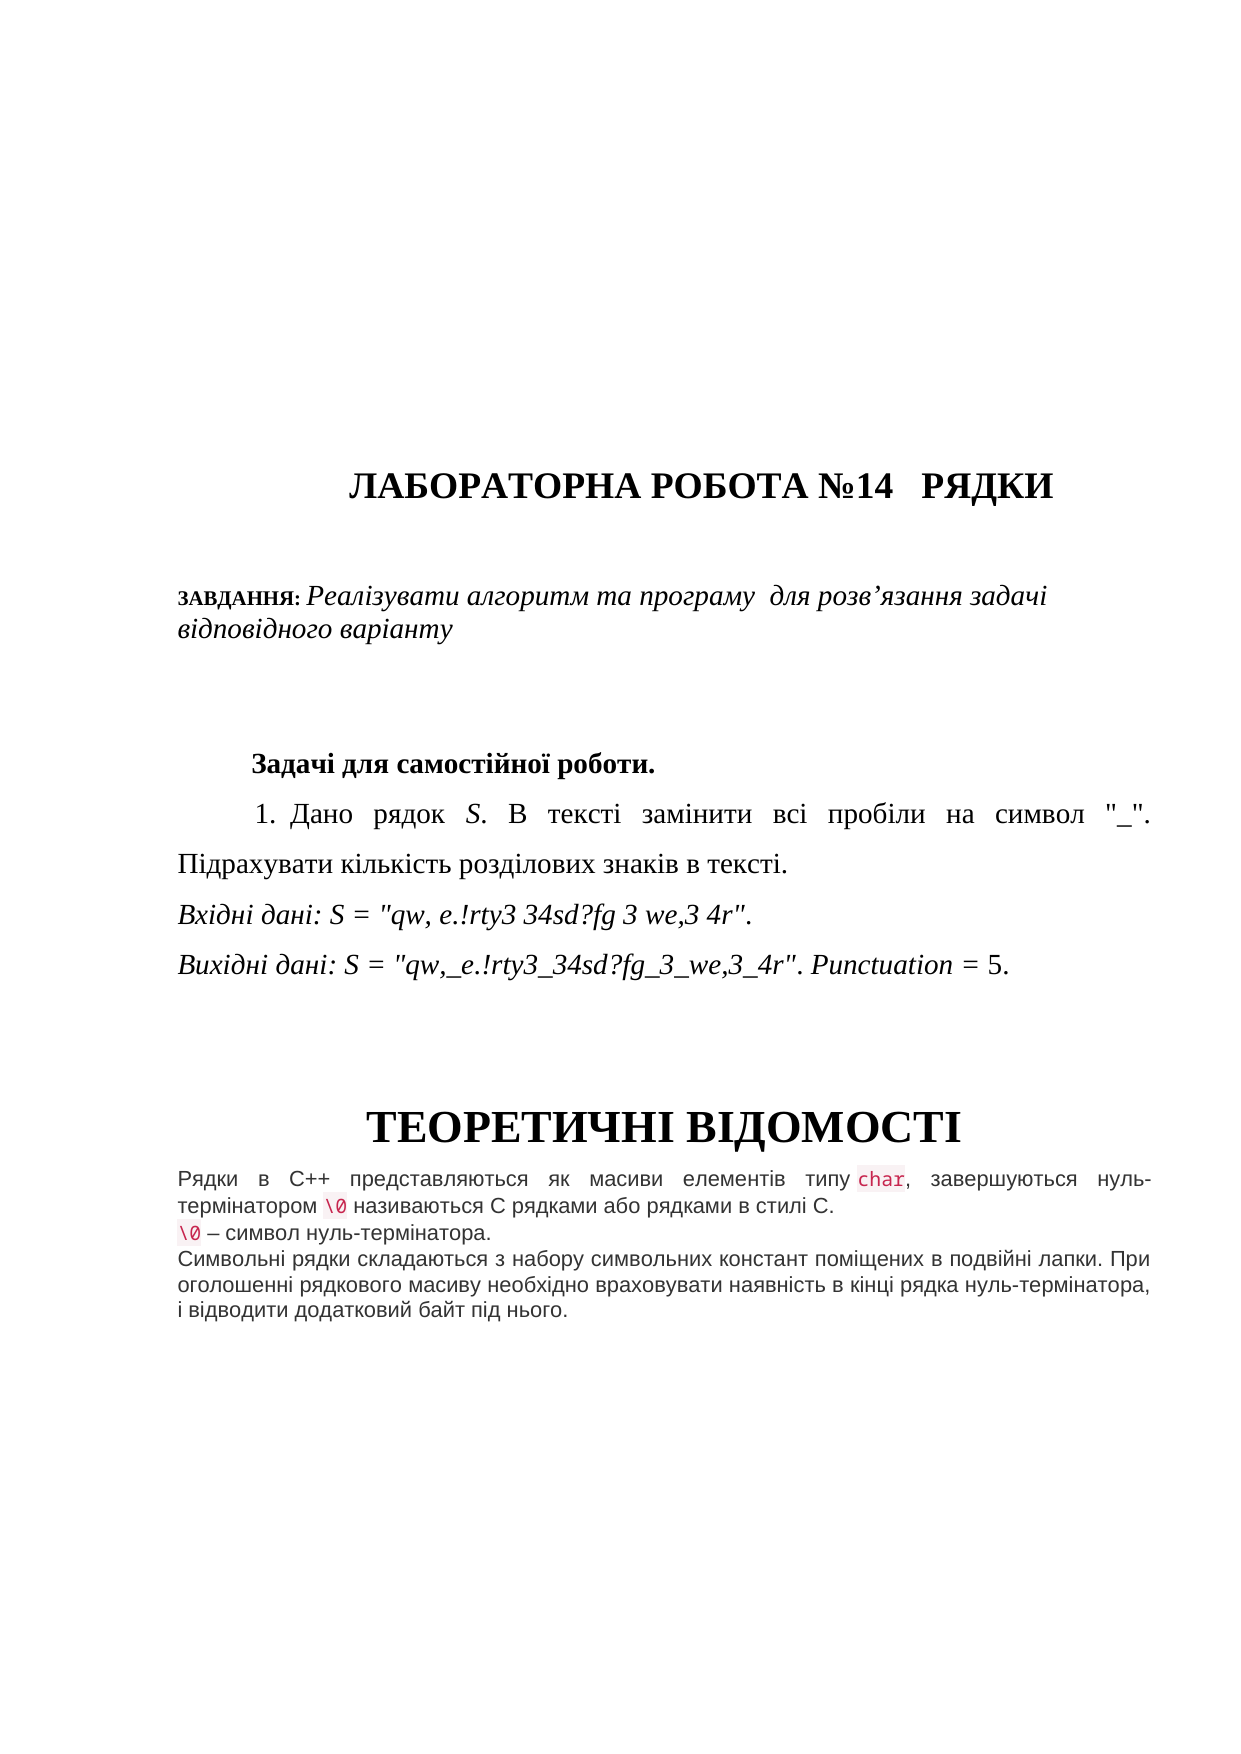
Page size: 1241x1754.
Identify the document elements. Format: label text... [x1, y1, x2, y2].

text Завдання: Реалізувати алгоритм та програму для розв’язання задачі відповідного варіанту [177, 578, 1152, 645]
list \0 – символ нуль-термінатора. [201, 1219, 1152, 1246]
text ЛАБОРАТОРНА РОБОТА №14 РЯДКИ [177, 463, 1152, 506]
text Вихідні дані: S = "qw,_e.!rty3_34sd?fg_3_we,3_4r". Punctuation = 5. [177, 947, 1152, 981]
text Задачі для самостійної роботи. [177, 746, 1152, 779]
text Вхідні дані: S = "qw, e.!rty3 34sd?fg 3 we,3 4r". [177, 897, 1152, 930]
list Символьні рядки складаються з набору символьних констант поміщених в подвійні лапки. При оголошенні рядкового масиву необхідно враховувати наявність в кінці рядка нуль-термінатора, і відводити додатковий байт під нього. [177, 1246, 1152, 1322]
subtitle ТЕОРЕТИЧНІ ВІДОМОСТІ [177, 1100, 1152, 1153]
list Рядки в С++ представляються як масиви елементів типу char, завершуються нуль-термінатором \0 називаються C рядками або рядками в стилі С. [177, 1165, 1152, 1219]
list Дано рядок S. В тексті замінити всі пробіли на символ "_". Підрахувати кількість розділових знаків в тексті. [177, 796, 1152, 880]
